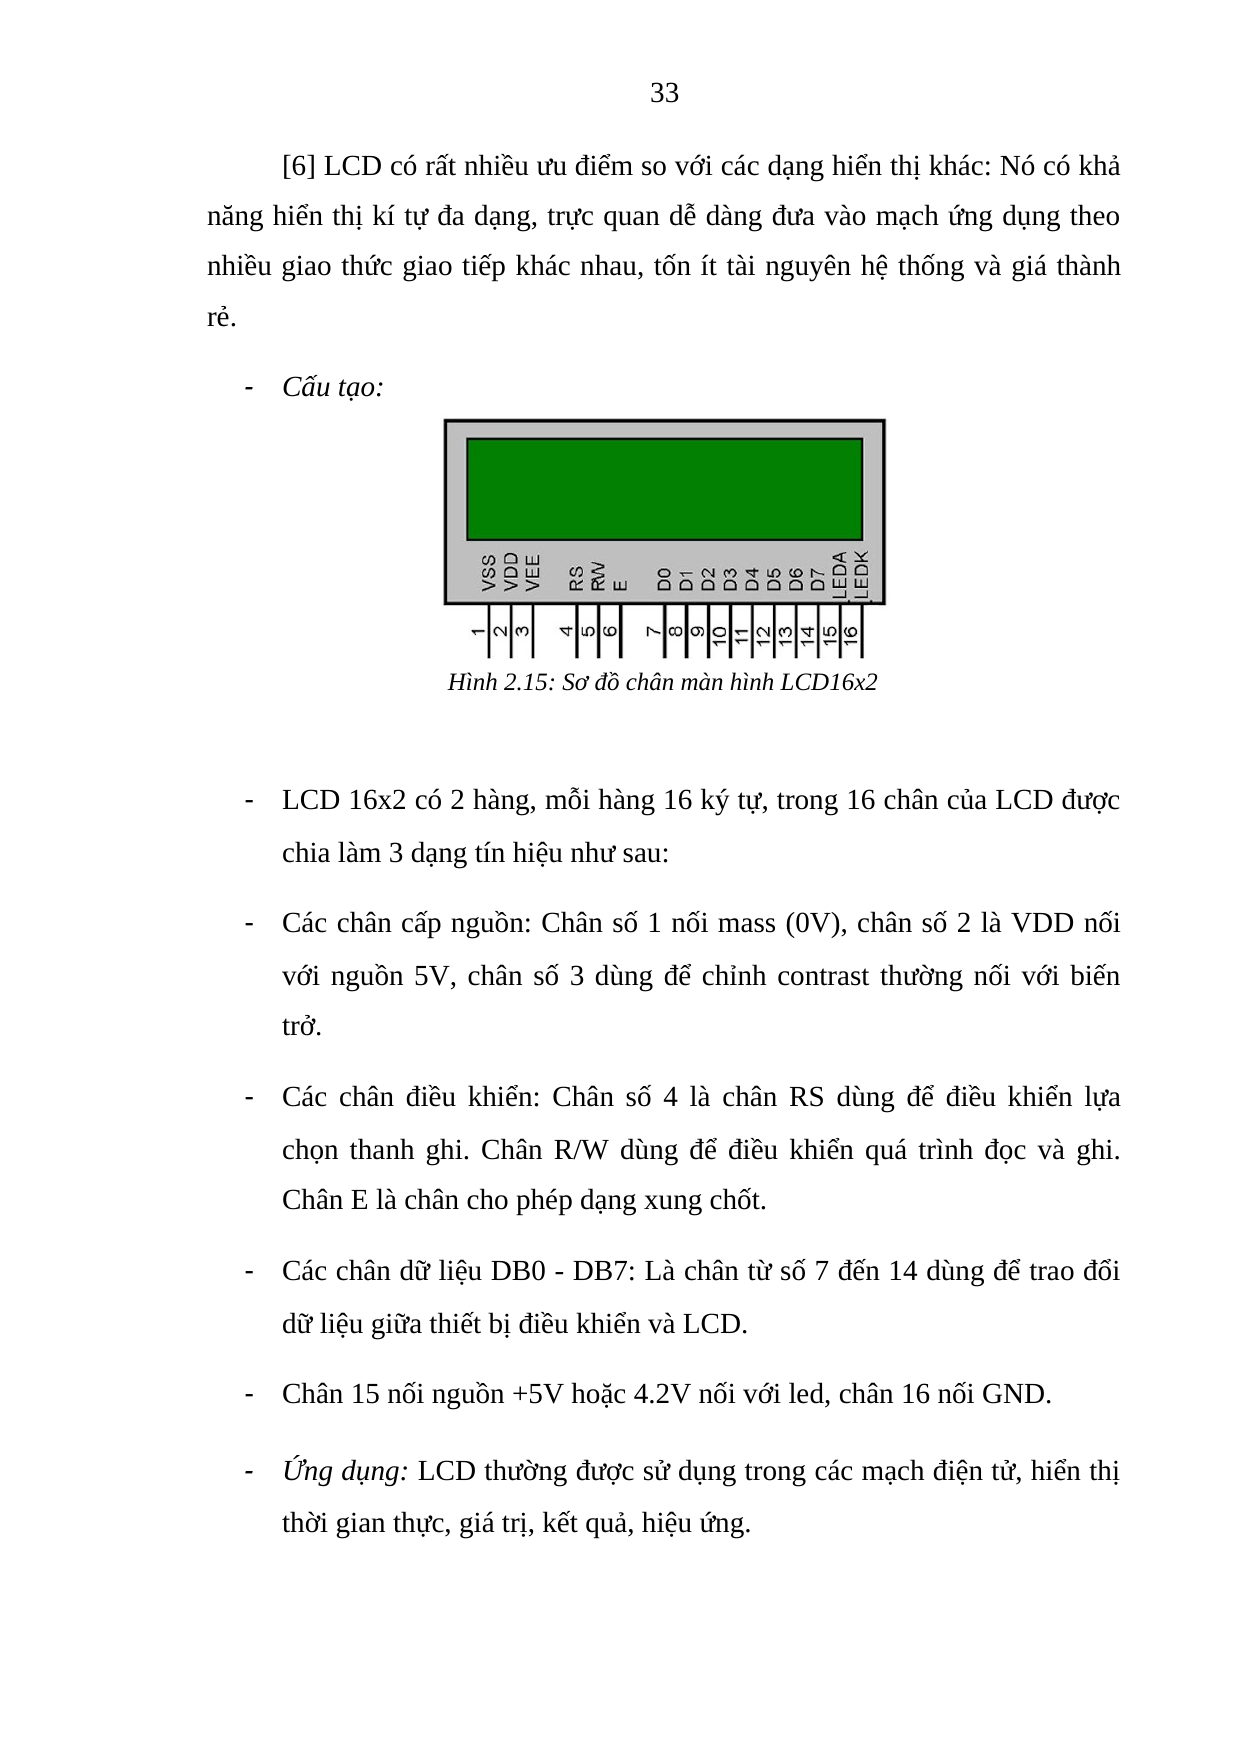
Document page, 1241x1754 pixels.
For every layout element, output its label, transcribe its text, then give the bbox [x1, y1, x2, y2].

list Cấu tạo: [244, 366, 1122, 405]
list Các chân cấp nguồn: Chân số 1 nối mass (0V), chân số 2 là VDD nối với nguồn 5V, chân số 3 dùng để chỉnh contrast thường nối với biến trở. [244, 902, 1122, 1042]
picture [440, 413, 889, 659]
list Các chân điều khiển: Chân số 4 là chân RS dùng để điều khiển lựa chọn thanh ghi. Chân R/W dùng để điều khiển quá trình đọc và ghi. Chân E là chân cho phép dạng xung chốt. [244, 1076, 1122, 1216]
list Ứng dụng: LCD thường được sử dụng trong các mạch điện tử, hiển thị thời gian thực, giá trị, kết quả, hiệu ứng. [244, 1449, 1122, 1539]
list LCD 16x2 có 2 hàng, mỗi hàng 16 ký tự, trong 16 chân của LCD được chia làm 3 dạng tín hiệu như sau: [244, 778, 1122, 868]
list Chân 15 nối nguồn +5V hoặc 4.2V nối với led, chân 16 nối GND. [244, 1373, 1122, 1412]
text [6] LCD có rất nhiều ưu điểm so với các dạng hiển thị khác: Nó có khả năng hiển thị kí tự đa dạng, trực quan dễ dàng đưa vào mạch ứng dụng theo nhiều giao thức giao tiếp khác nhau, tốn ít tài nguyên hệ thống và giá thành rẻ. [207, 148, 1122, 332]
list Các chân dữ liệu DB0 - DB7: Là chân từ số 7 đến 14 dùng để trao đổi dữ liệu giữa thiết bị điều khiển và LCD. [244, 1249, 1122, 1339]
